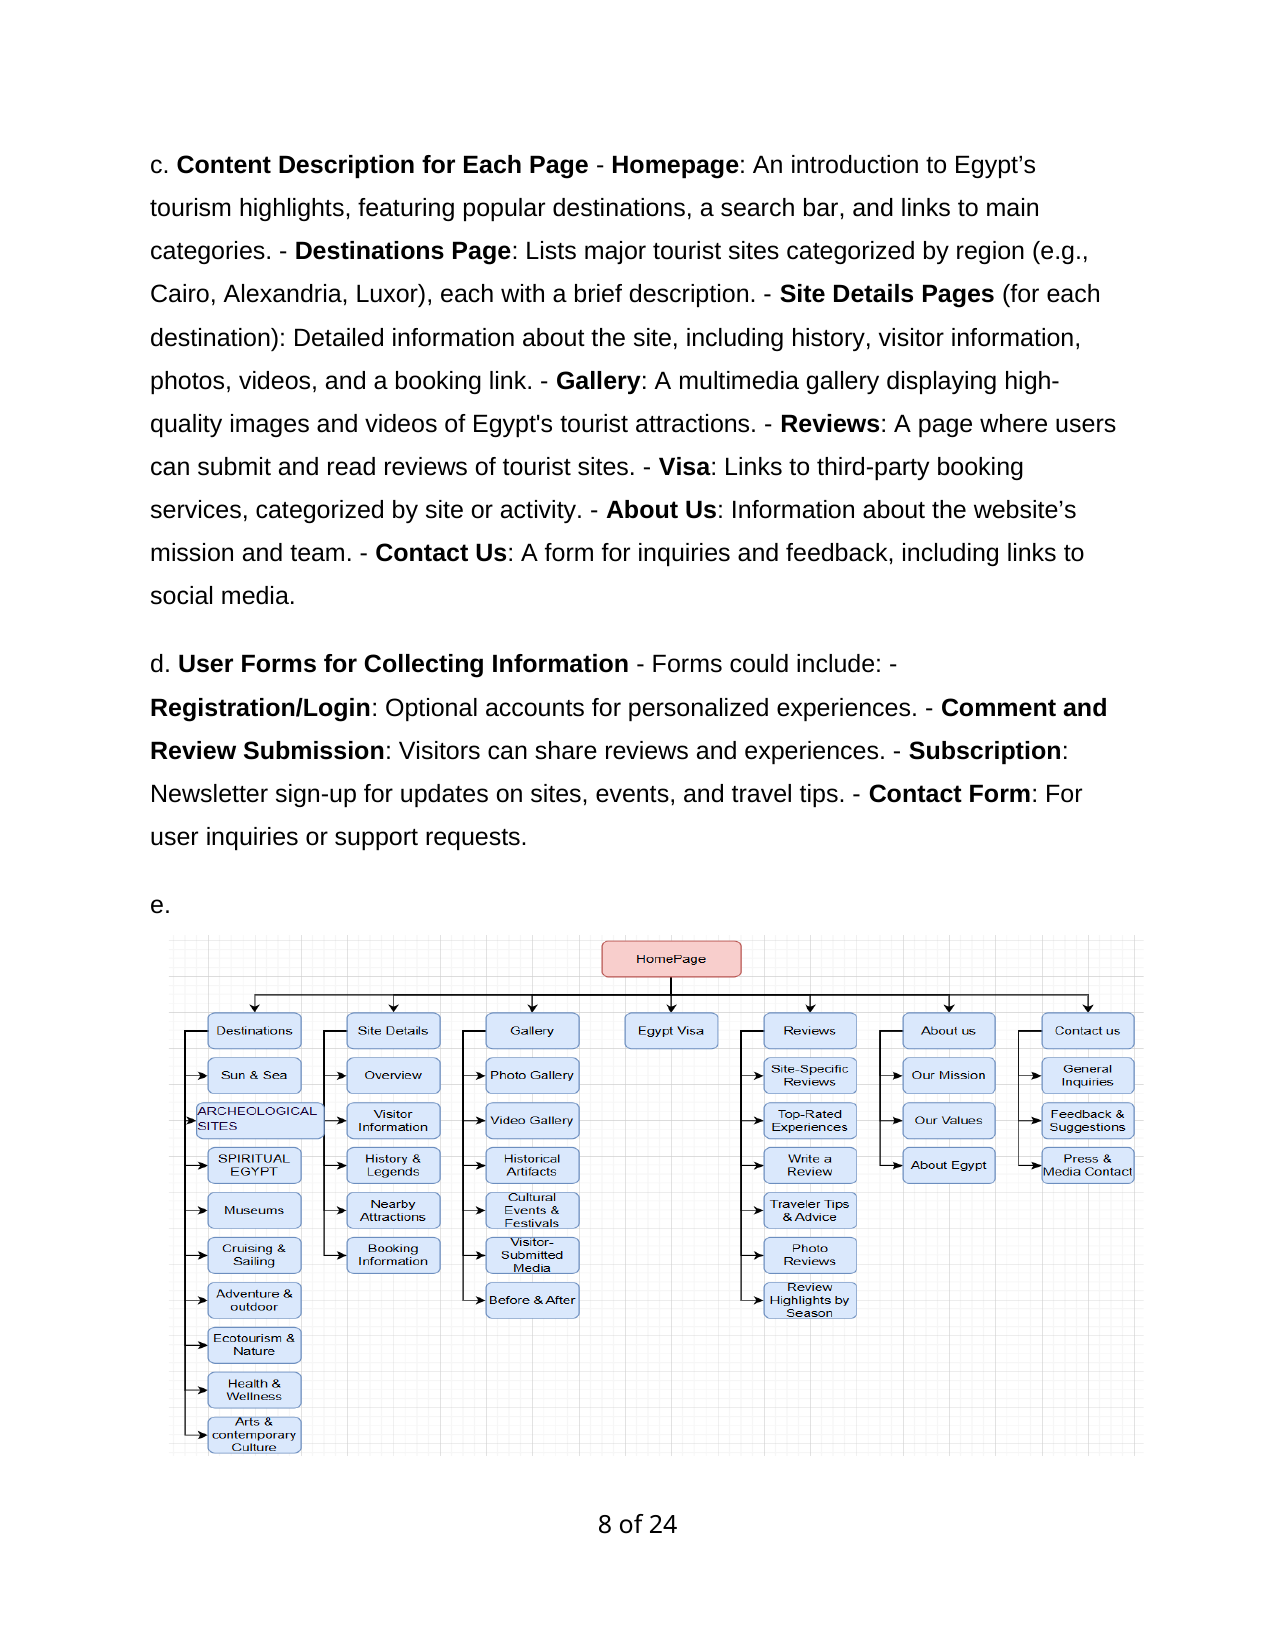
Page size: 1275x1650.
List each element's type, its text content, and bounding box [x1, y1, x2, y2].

text e. [150, 890, 1125, 1456]
text d. User Forms for Collecting Information - Forms could include: - Registration/Login: Optional accounts for personalized experiences. - Comment and Review Submission: Visitors can share reviews and experiences. - Subscription: Newsletter sign-up for updates on sites, events, and travel tips. - Contact Form: For user inquiries or support requests. [150, 649, 1125, 851]
text c. Content Description for Each Page - Homepage: An introduction to Egypt’s tourism highlights, featuring popular destinations, a search bar, and links to main categories. - Destinations Page: Lists major tourist sites categorized by region (e.g., Cairo, Alexandria, Luxor), each with a brief description. - Site Details Pages (for each destination): Detailed information about the site, including history, visitor information, photos, videos, and a booking link. - Gallery: A multimedia gallery displaying high-quality images and videos of Egypt's tourist attractions. - Reviews: A page where users can submit and read reviews of tourist sites. - Visa: Links to third-party booking services, categorized by site or activity. - About Us: Information about the website’s mission and team. - Contact Us: A form for inquiries and feedback, including links to social media. [150, 150, 1125, 610]
